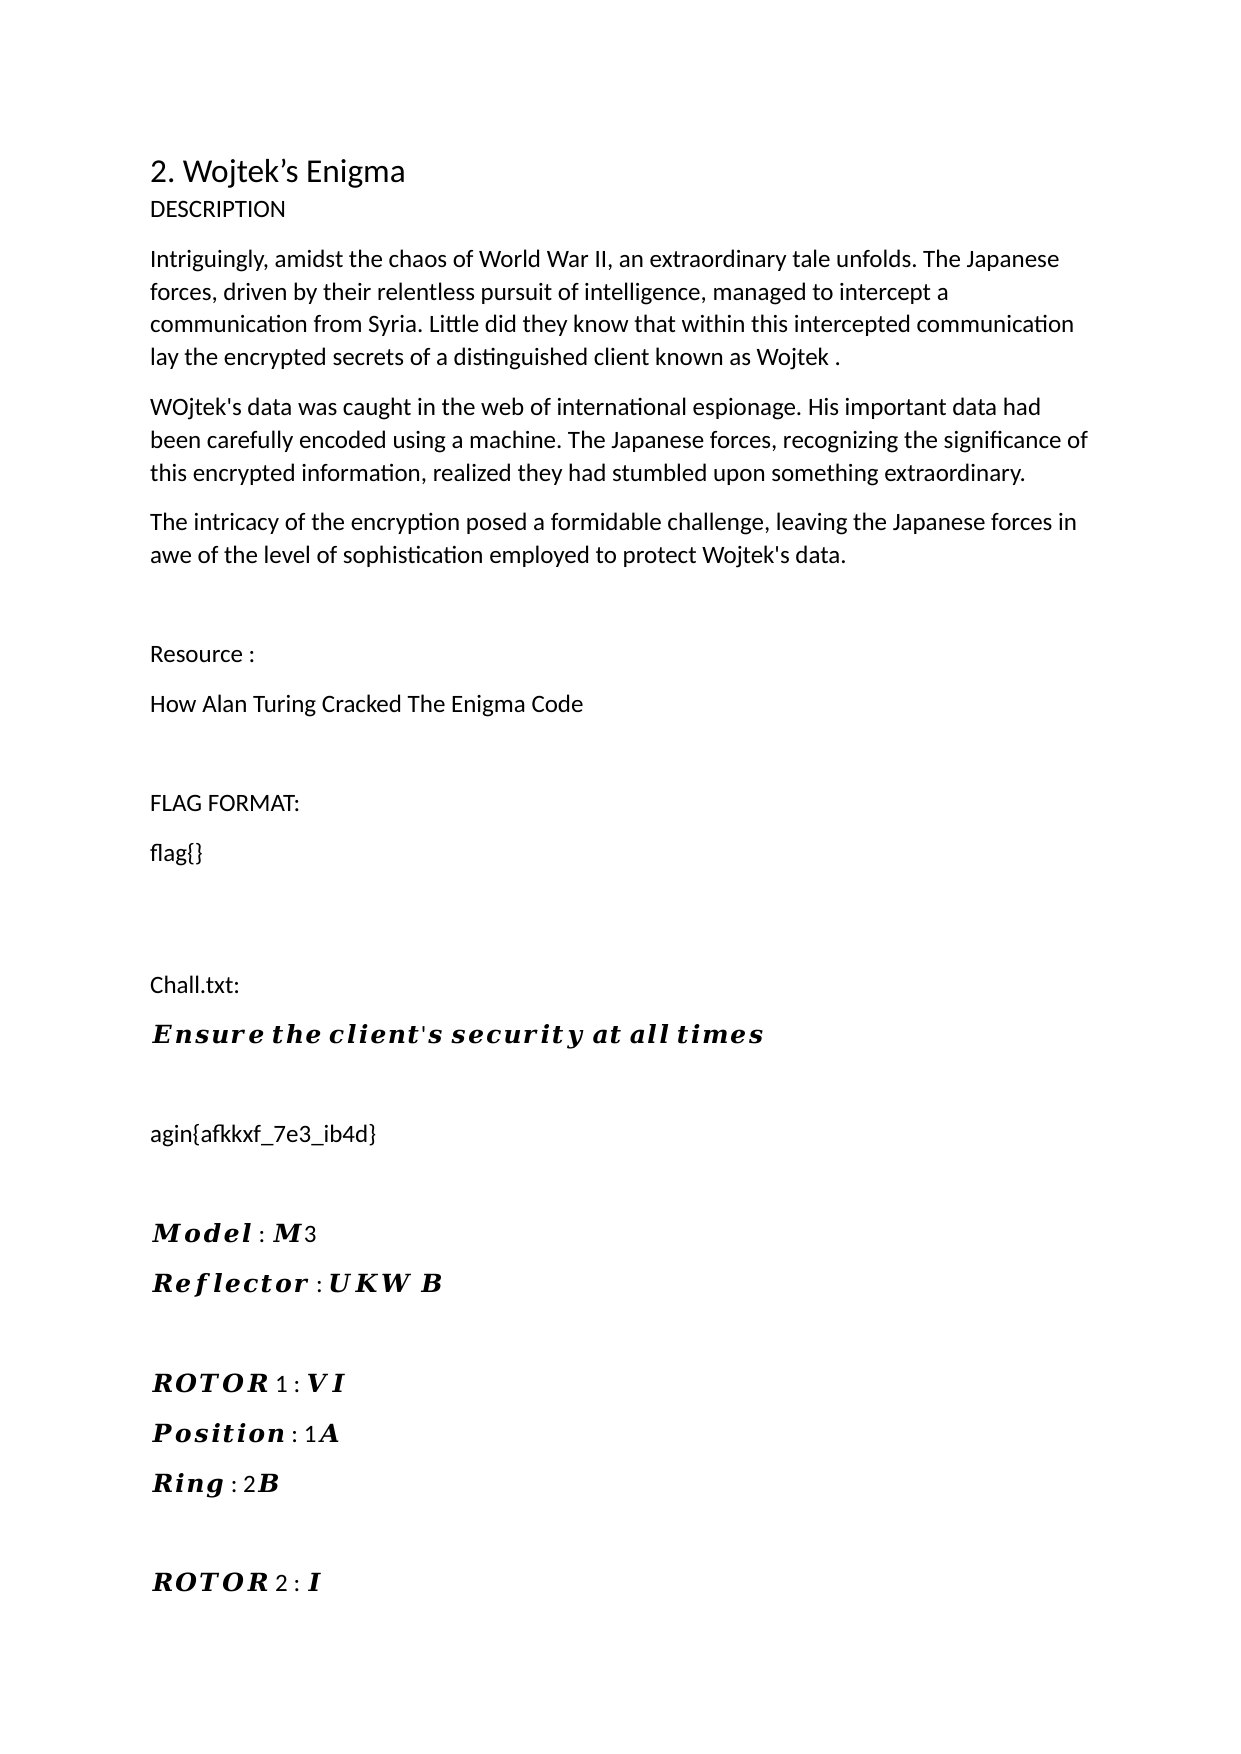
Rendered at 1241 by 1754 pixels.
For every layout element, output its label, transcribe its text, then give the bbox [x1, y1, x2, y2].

text 𝑹𝑶𝑻𝑶𝑹 2 : 𝑰 [150, 1567, 1090, 1598]
text 2. Wojtek’s Enigma DESCRIPTION [150, 150, 1090, 224]
text 𝑬𝒏𝒔𝒖𝒓𝒆 𝒕𝒉𝒆 𝒄𝒍𝒊𝒆𝒏𝒕'𝒔 𝒔𝒆𝒄𝒖𝒓𝒊𝒕𝒚 𝒂𝒕 𝒂𝒍𝒍 𝒕𝒊𝒎𝒆𝒔 [150, 1018, 1090, 1049]
text agin{afkkxf_7e3_ib4d} [150, 1118, 1090, 1149]
text The intricacy of the encryption posed a formidable challenge, leaving the Japanese forces in awe of the level of sophistication employed to protect Wojtek's data. [150, 506, 1090, 570]
text flag{} [150, 837, 1090, 867]
text Chall.txt: [150, 936, 1090, 999]
text WOjtek's data was caught in the web of international espionage. His important data had been carefully encoded using a machine. The Japanese forces, recognizing the significance of this encrypted information, realized they had stumbled upon something extraordinary. [150, 391, 1090, 487]
text 𝑴𝒐𝒅𝒆𝒍 : 𝑴3 [150, 1217, 1090, 1248]
text FLAG FORMAT: [150, 787, 1090, 818]
text 𝑹𝒆𝒇𝒍𝒆𝒄𝒕𝒐𝒓 : 𝑼𝑲𝑾 𝑩 [150, 1267, 1090, 1298]
text 𝑹𝒊𝒏𝒈 : 2𝑩 [150, 1467, 1090, 1498]
text 𝑷𝒐𝒔𝒊𝒕𝒊𝒐𝒏 : 1𝑨 [150, 1417, 1090, 1448]
text How Alan Turing Cracked The Enigma Code [150, 688, 1090, 719]
text Intriguingly, amidst the chaos of World War II, an extraordinary tale unfolds. The Japanese forces, driven by their relentless pursuit of intelligence, managed to intercept a communication from Syria. Little did they know that within this intercepted communication lay the encrypted secrets of a distinguished client known as Wojtek . [150, 243, 1090, 372]
text Resource : [150, 638, 1090, 669]
text 𝑹𝑶𝑻𝑶𝑹 1 : 𝑽𝑰 [150, 1367, 1090, 1398]
